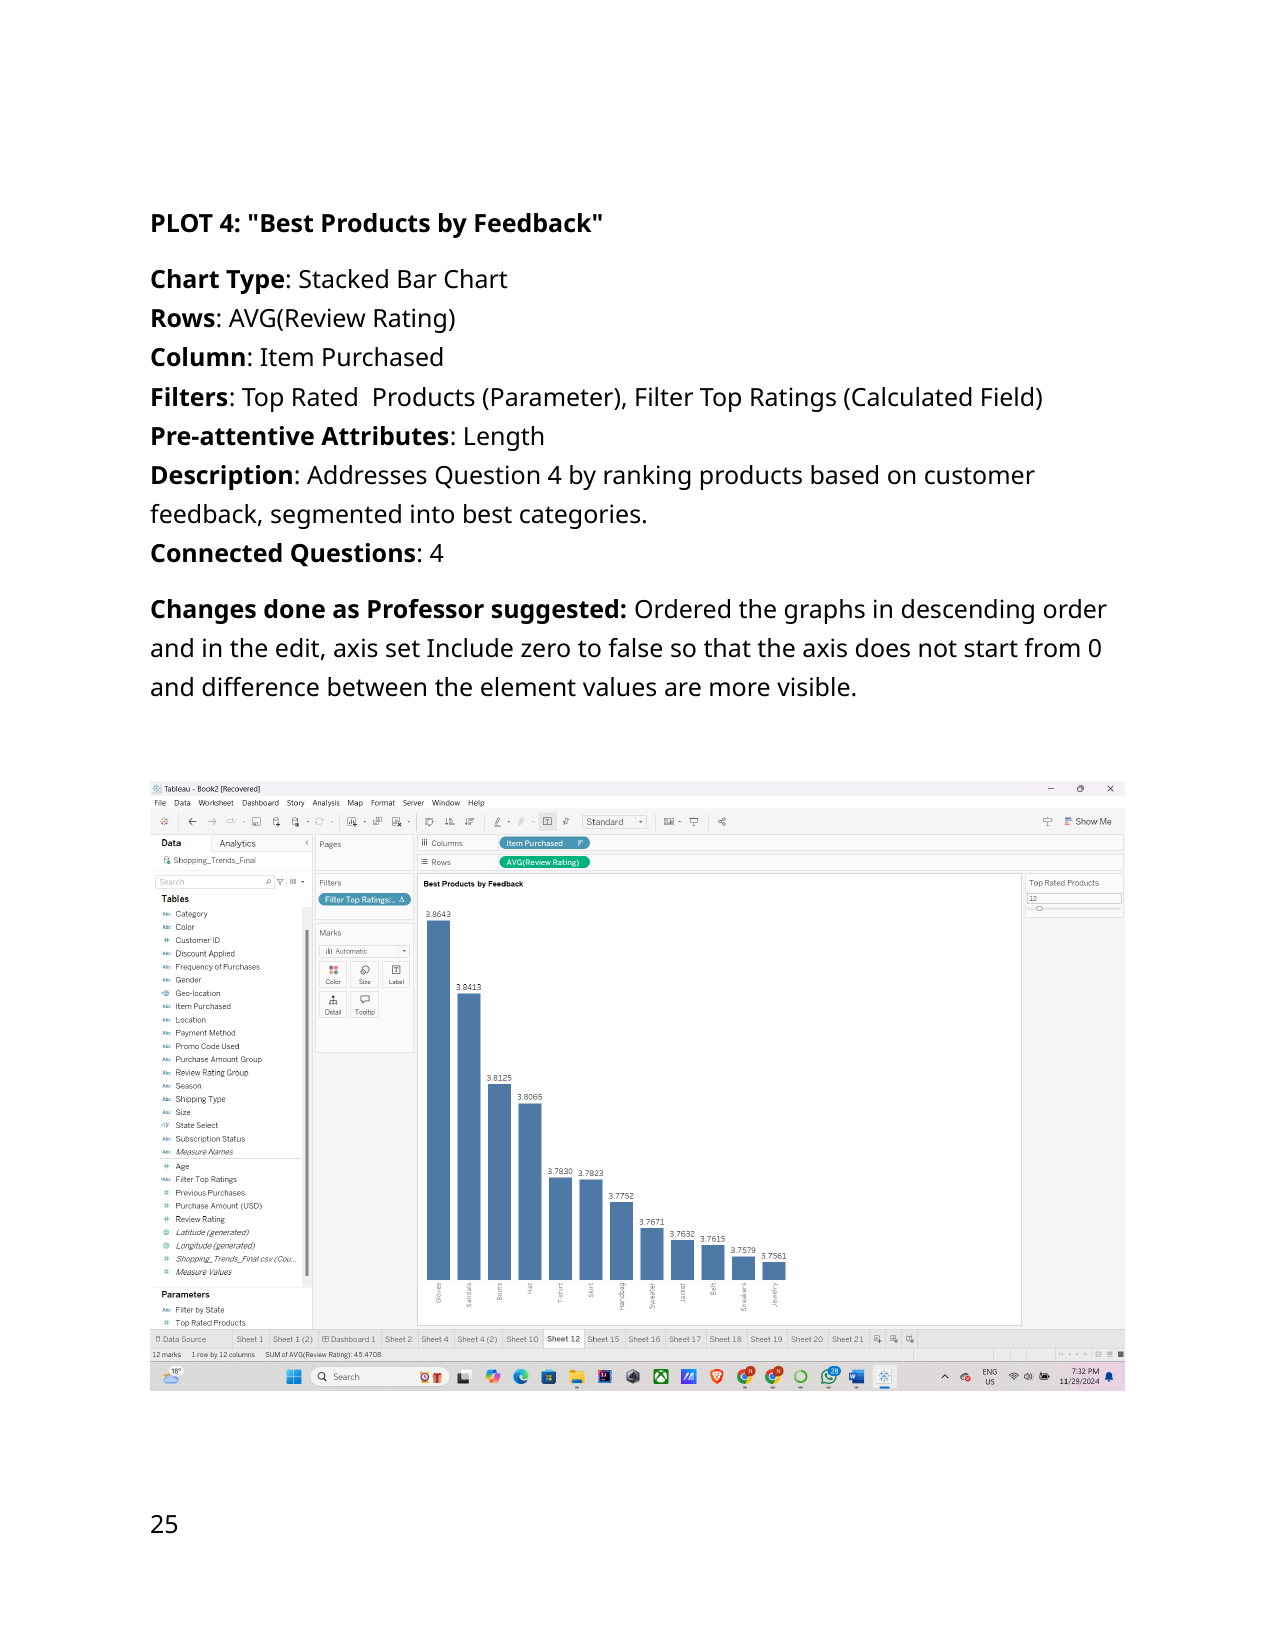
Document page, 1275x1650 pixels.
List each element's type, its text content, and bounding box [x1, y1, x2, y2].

text Chart Type: Stacked Bar Chart Rows: AVG(Review Rating) Column: Item Purchased Filters: Top Rated Products (Parameter), Filter Top Ratings (Calculated Field) Pre-attentive Attributes: Length Description: Addresses Question 4 by ranking products based on customer feedback, segmented into best categories. Connected Questions: 4 [150, 262, 1125, 570]
text PLOT 4: "Best Products by Feedback" [150, 206, 1125, 240]
text Changes done as Professor suggested: Ordered the graphs in descending order and in the edit, axis set Include zero to false so that the axis does not start from 0 and difference between the element values are more visible. [150, 592, 1125, 704]
picture [150, 781, 1125, 1391]
